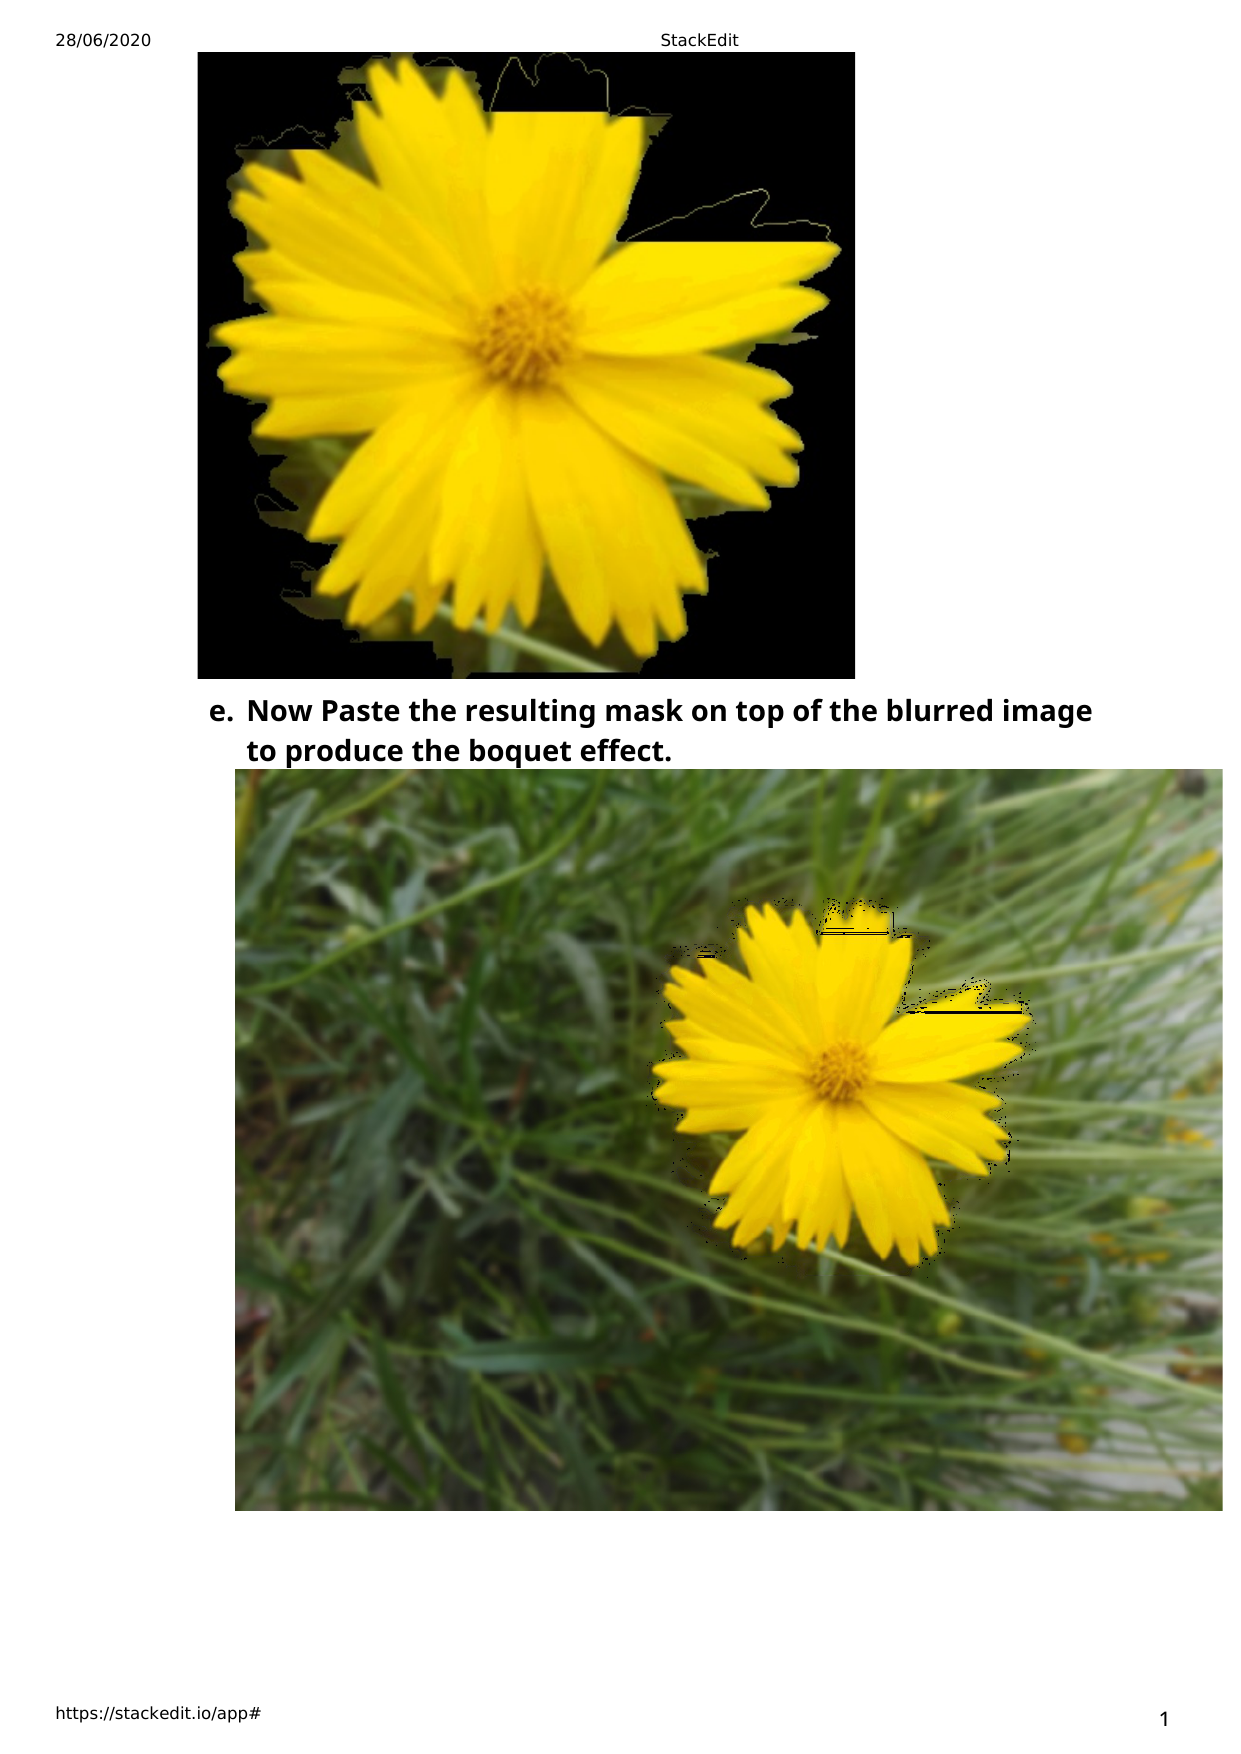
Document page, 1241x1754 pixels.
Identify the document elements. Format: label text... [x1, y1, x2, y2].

picture [197, 52, 856, 679]
list Now Paste the resulting mask on top of the blurred image to produce the boquet effect. [208, 690, 1115, 769]
picture [235, 769, 1223, 1511]
